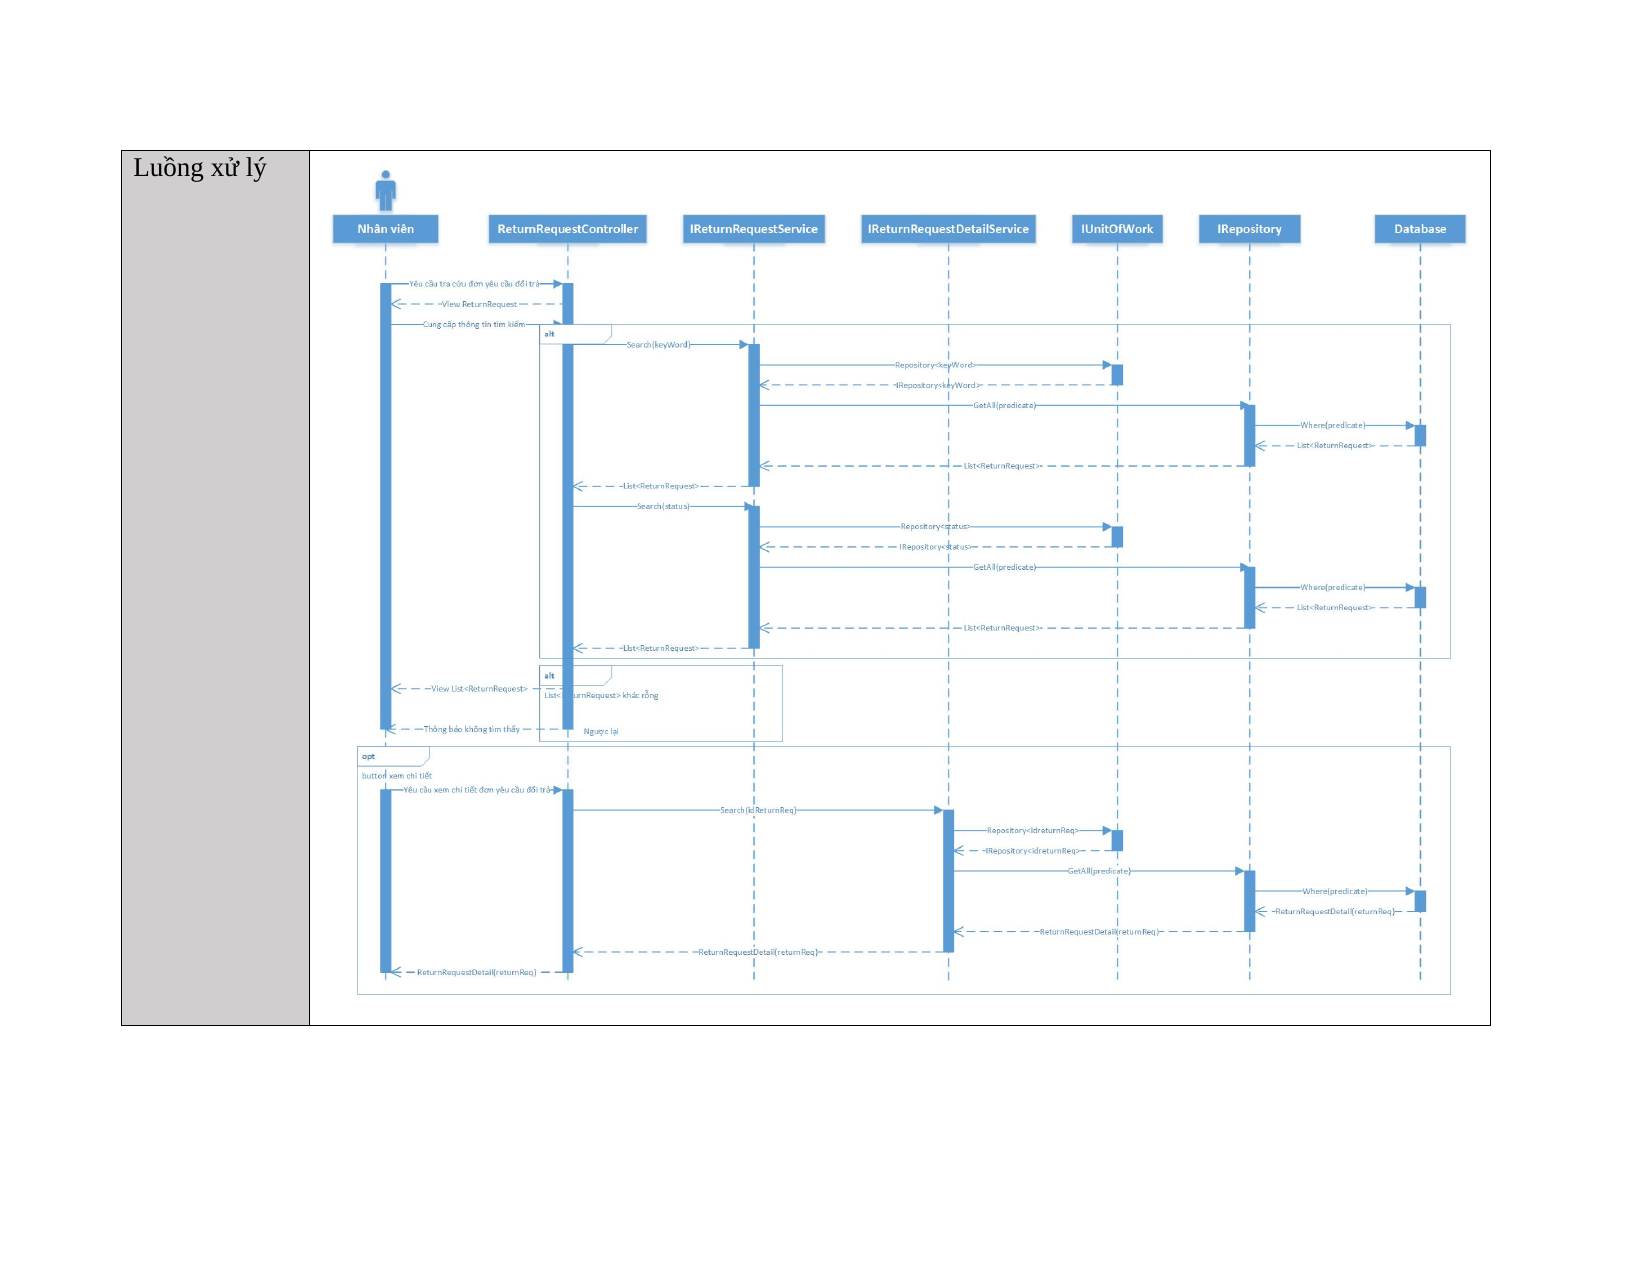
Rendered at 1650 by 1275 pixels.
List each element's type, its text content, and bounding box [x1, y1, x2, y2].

table_cell Luồng xử lý [122, 151, 309, 1025]
table_cell [310, 151, 1490, 1025]
picture [329, 167, 1470, 995]
